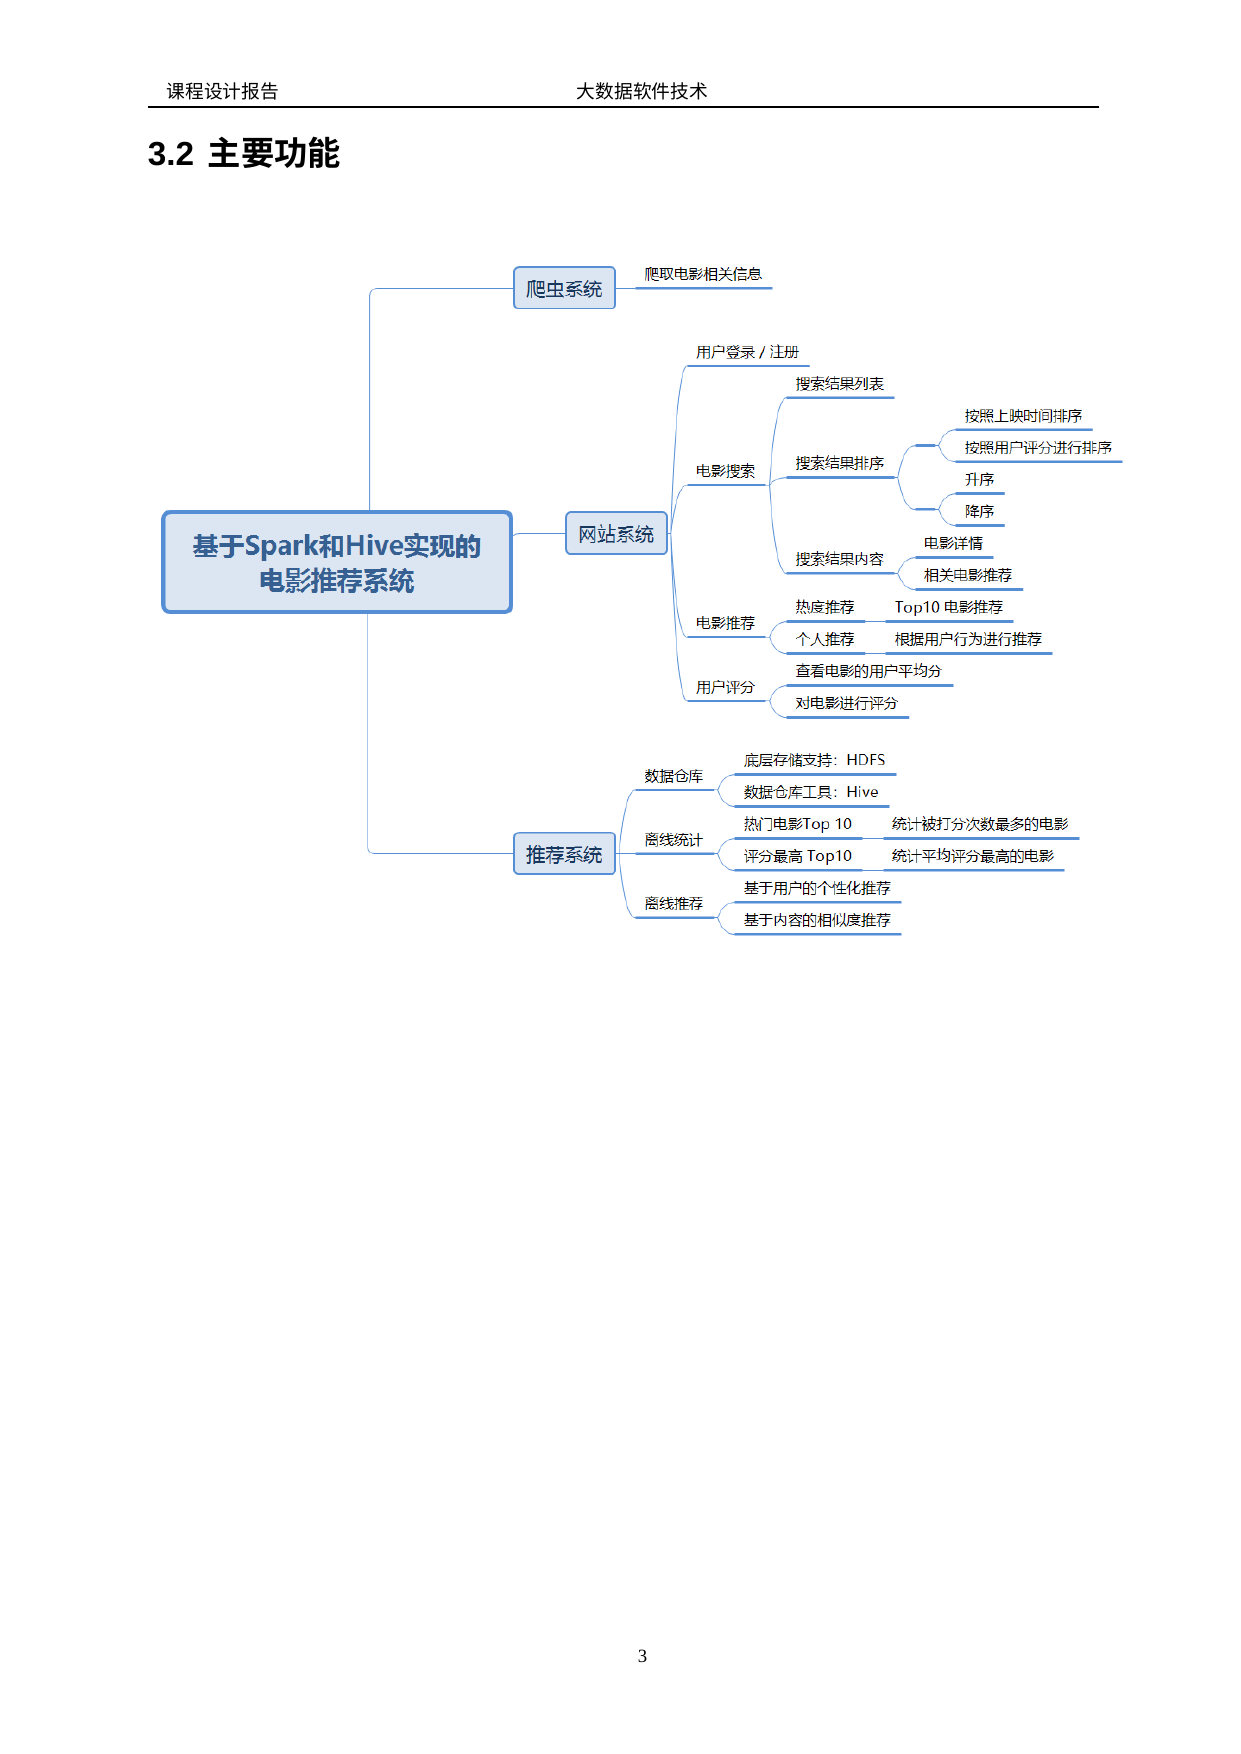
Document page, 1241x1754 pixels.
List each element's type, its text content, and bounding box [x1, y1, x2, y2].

subtitle 主要功能 [148, 118, 1137, 183]
picture [147, 245, 1137, 948]
